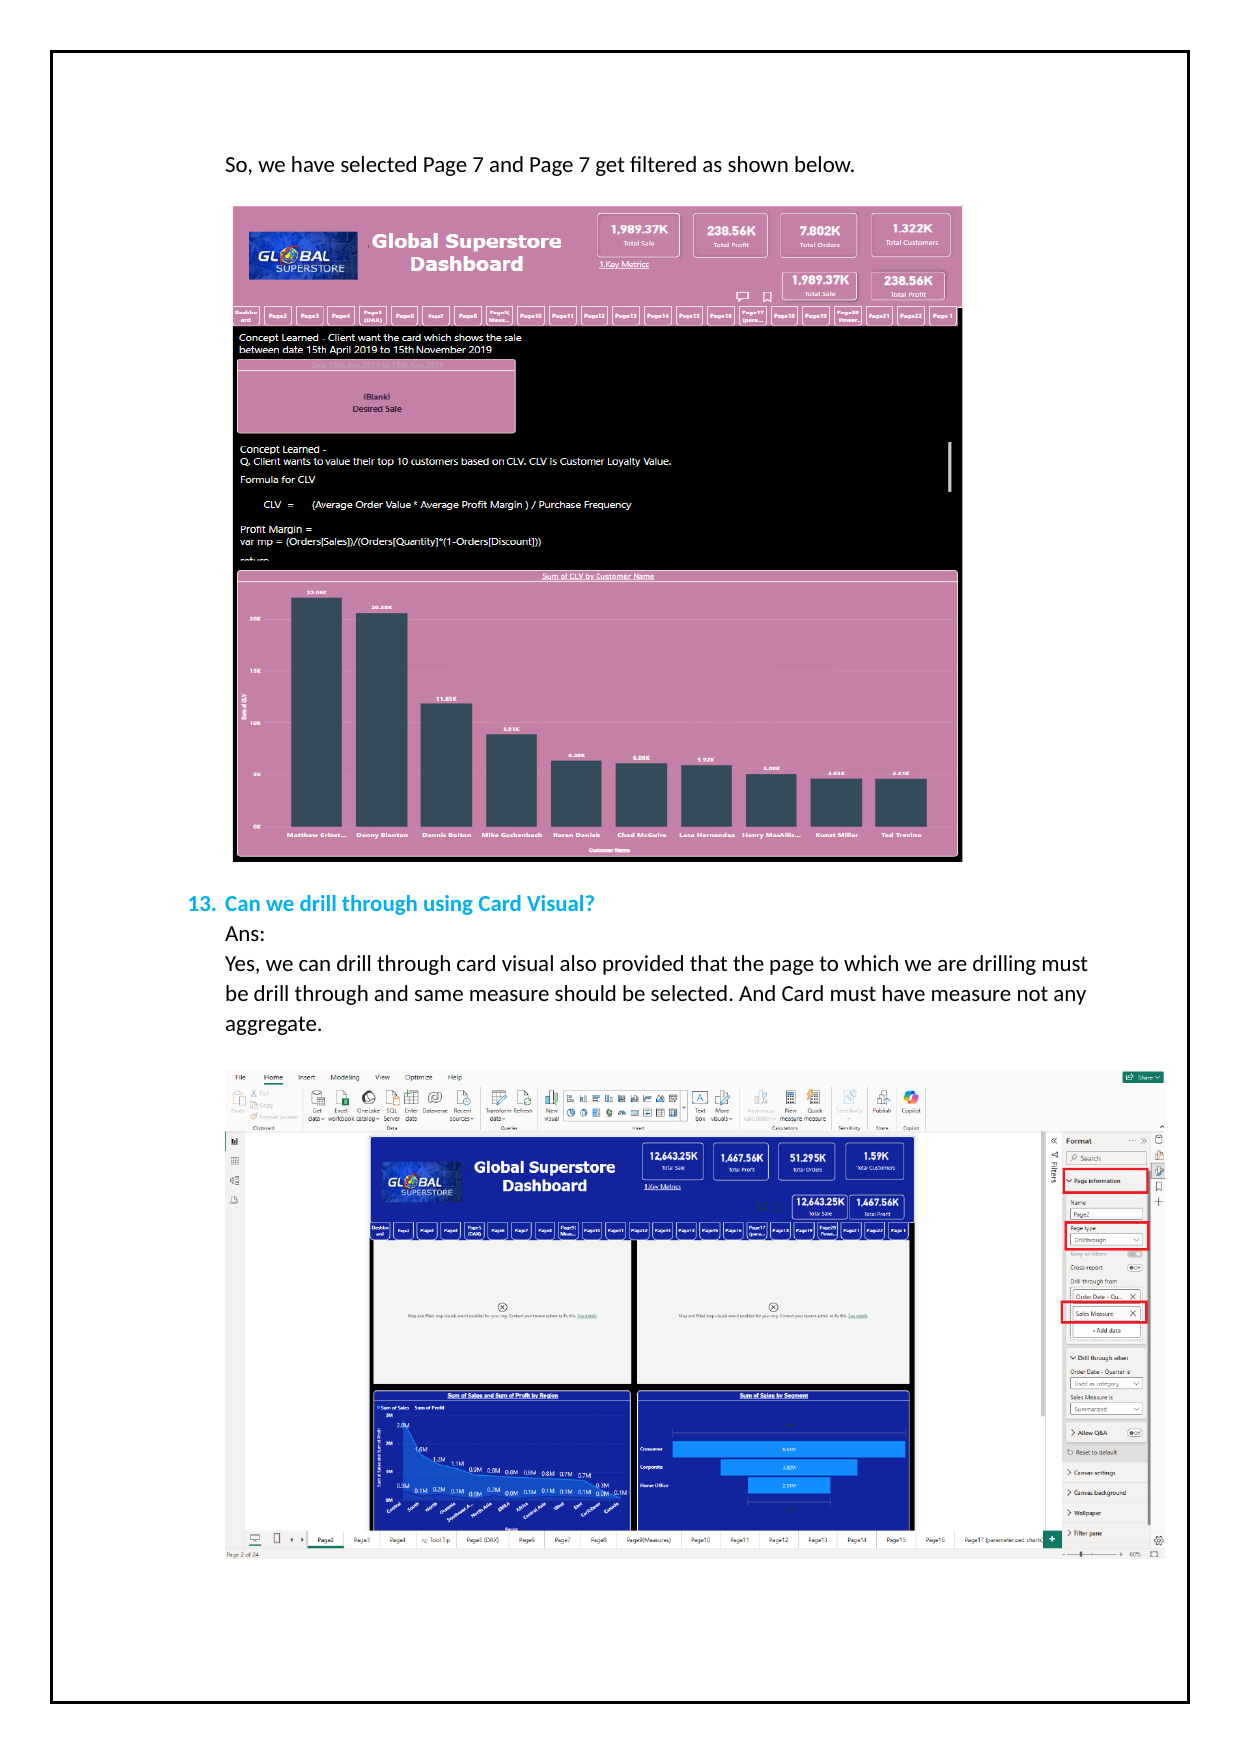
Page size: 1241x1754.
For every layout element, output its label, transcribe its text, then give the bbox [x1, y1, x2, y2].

list Yes, we can drill through card visual also provided that the page to which we are drilling must be drill through and same measure should be selected. And Card must have measure not any aggregate. [225, 949, 1090, 1037]
list Can we drill through using Card Visual? [187, 889, 1090, 917]
picture [225, 1070, 1166, 1559]
list Ans: [225, 919, 1090, 947]
list So, we have selected Page 7 and Page 7 get filtered as shown below. [225, 150, 1090, 178]
picture [232, 205, 963, 862]
